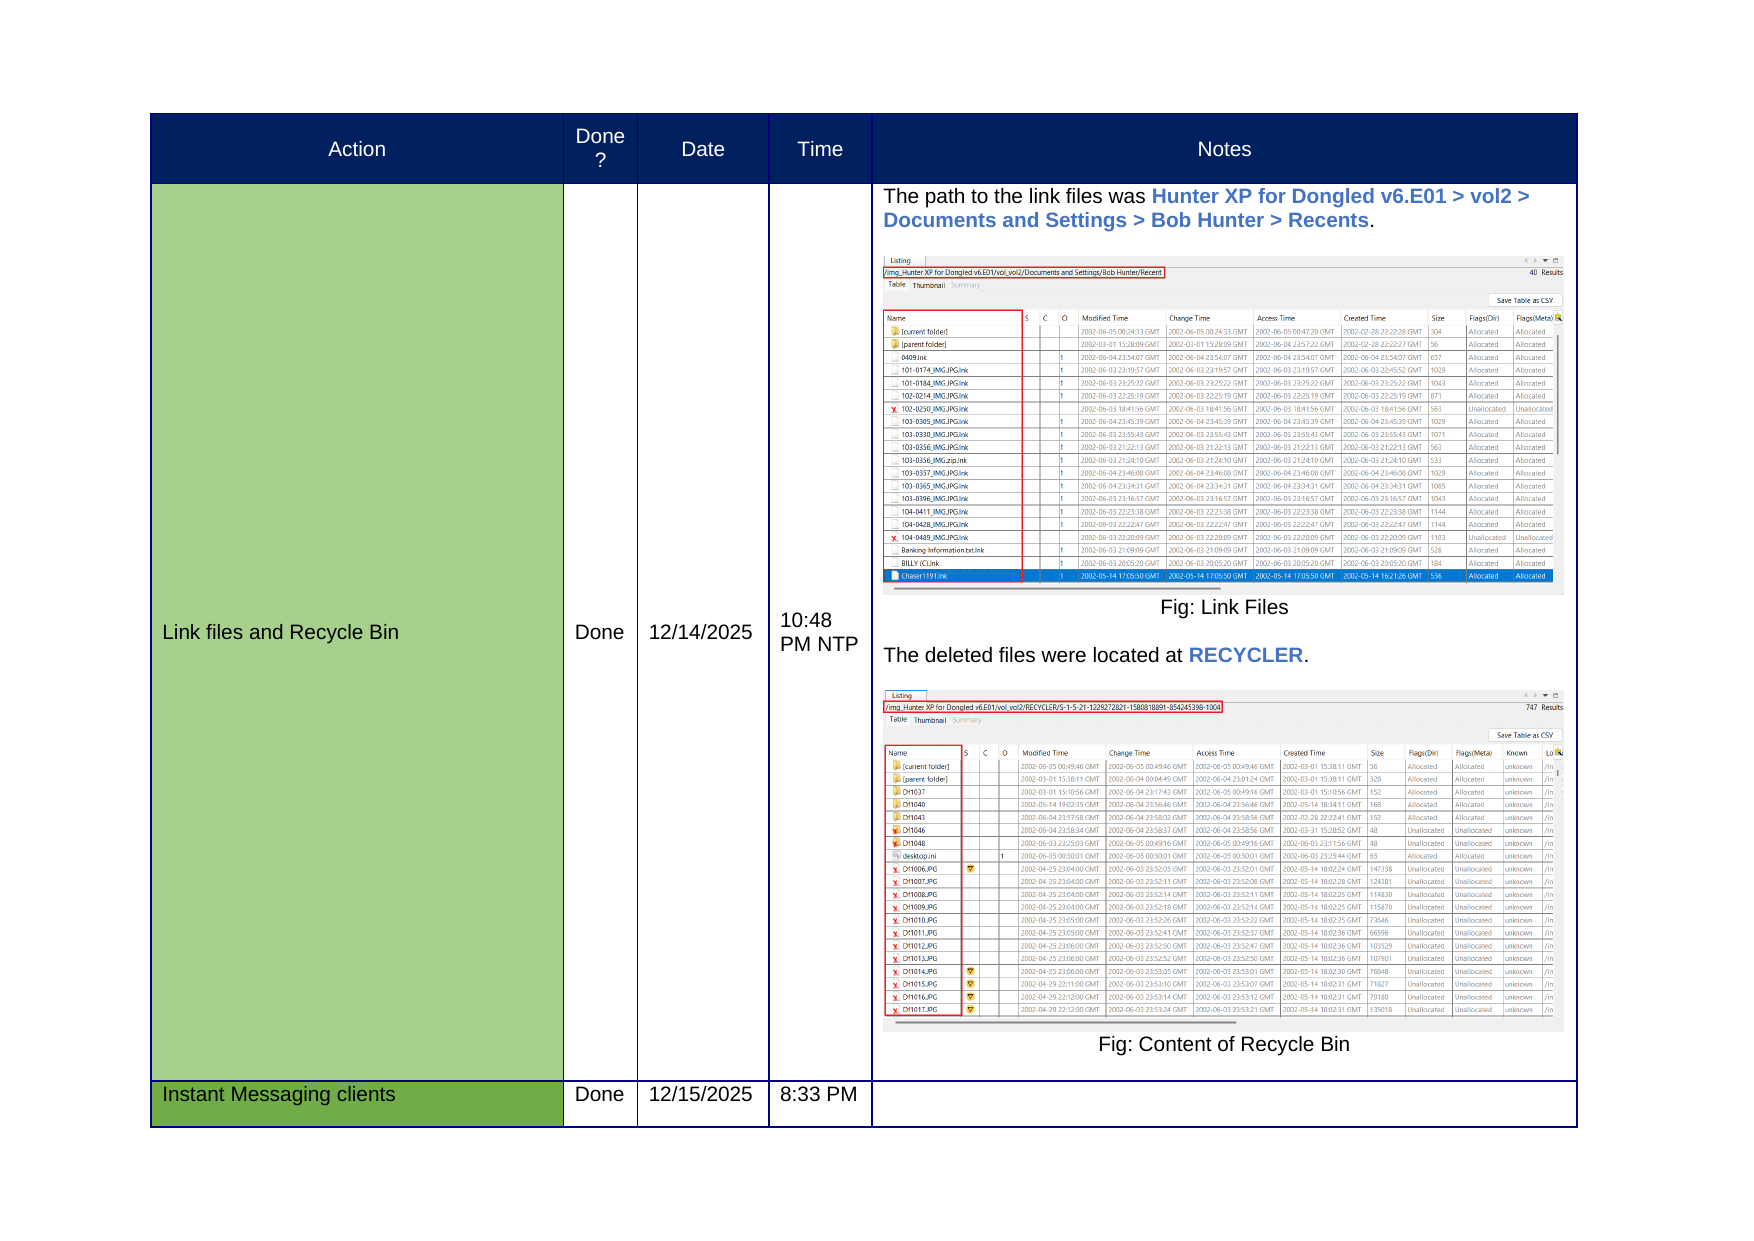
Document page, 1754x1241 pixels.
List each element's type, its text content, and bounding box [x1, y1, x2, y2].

table_header Notes [873, 114, 1576, 183]
table_header Done? [564, 114, 637, 183]
table_cell The path to the link files was Hunter XP for Dongled v6.E01 > vol2 > Documents and Settings > Bob Hunter > Recents. Fig: Link Files The deleted files were located at RECYCLER. Fig: Content of Recycle Bin [873, 184, 1576, 1080]
table_cell Link files and Recycle Bin [152, 184, 563, 1080]
picture [883, 256, 1564, 595]
table_cell Done [564, 1082, 637, 1126]
table_header Time [770, 114, 871, 183]
table_header Action [152, 114, 563, 183]
table_cell 8:33 PM NTP [770, 1082, 871, 1126]
table_cell 10:48 PM NTP [770, 184, 871, 1080]
table_header Date [638, 114, 768, 183]
table_cell Instant Messaging clients [152, 1082, 563, 1126]
table_cell Done [564, 184, 637, 1080]
picture [883, 690, 1564, 1032]
table_cell 12/14/2025 [638, 184, 768, 1080]
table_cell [873, 1082, 1576, 1126]
table_cell 12/15/2025 [638, 1082, 768, 1126]
